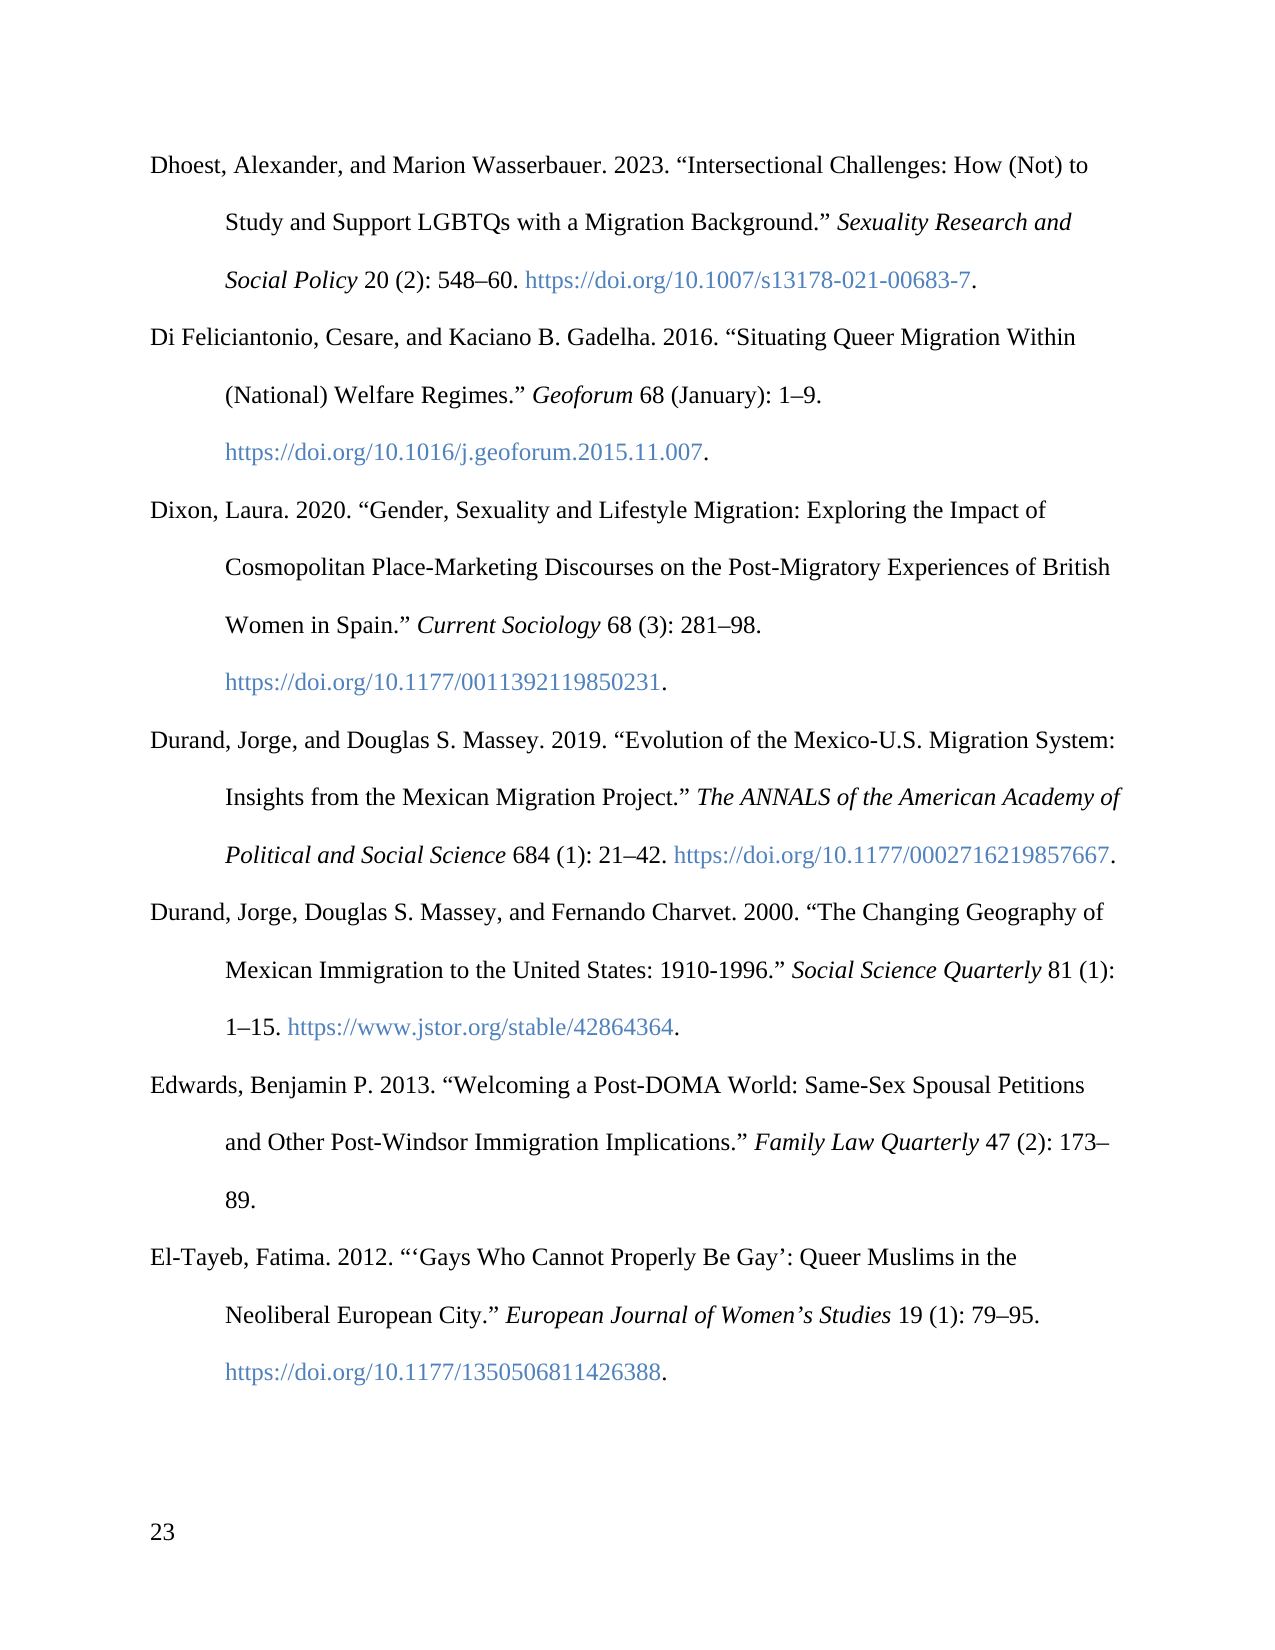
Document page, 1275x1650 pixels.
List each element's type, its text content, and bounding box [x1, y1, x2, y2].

text Durand, Jorge, Douglas S. Massey, and Fernando Charvet. 2000. “The Changing Geography of Mexican Immigration to the United States: 1910-1996.” Social Science Quarterly 81 (1): 1–15. https://www.jstor.org/stable/42864364. [150, 897, 1125, 1041]
text Edwards, Benjamin P. 2013. “Welcoming a Post-DOMA World: Same-Sex Spousal Petitions and Other Post-Windsor Immigration Implications.” Family Law Quarterly 47 (2): 173–89. [150, 1070, 1125, 1214]
text Di Feliciantonio, Cesare, and Kaciano B. Gadelha. 2016. “Situating Queer Migration Within (National) Welfare Regimes.” Geoforum 68 (January): 1–9. https://doi.org/10.1016/j.geoforum.2015.11.007. [150, 322, 1125, 466]
text Dixon, Laura. 2020. “Gender, Sexuality and Lifestyle Migration: Exploring the Impact of Cosmopolitan Place-Marketing Discourses on the Post-Migratory Experiences of British Women in Spain.” Current Sociology 68 (3): 281–98. https://doi.org/10.1177/0011392119850231. [150, 495, 1125, 696]
text El-Tayeb, Fatima. 2012. “‘Gays Who Cannot Properly Be Gay’: Queer Muslims in the Neoliberal European City.” European Journal of Women’s Studies 19 (1): 79–95. https://doi.org/10.1177/1350506811426388. [150, 1242, 1125, 1386]
text Durand, Jorge, and Douglas S. Massey. 2019. “Evolution of the Mexico-U.S. Migration System: Insights from the Mexican Migration Project.” The ANNALS of the American Academy of Political and Social Science 684 (1): 21–42. https://doi.org/10.1177/0002716219857667. [150, 725, 1125, 869]
text Dhoest, Alexander, and Marion Wasserbauer. 2023. “Intersectional Challenges: How (Not) to Study and Support LGBTQs with a Migration Background.” Sexuality Research and Social Policy 20 (2): 548–60. https://doi.org/10.1007/s13178-021-00683-7. [150, 150, 1125, 294]
